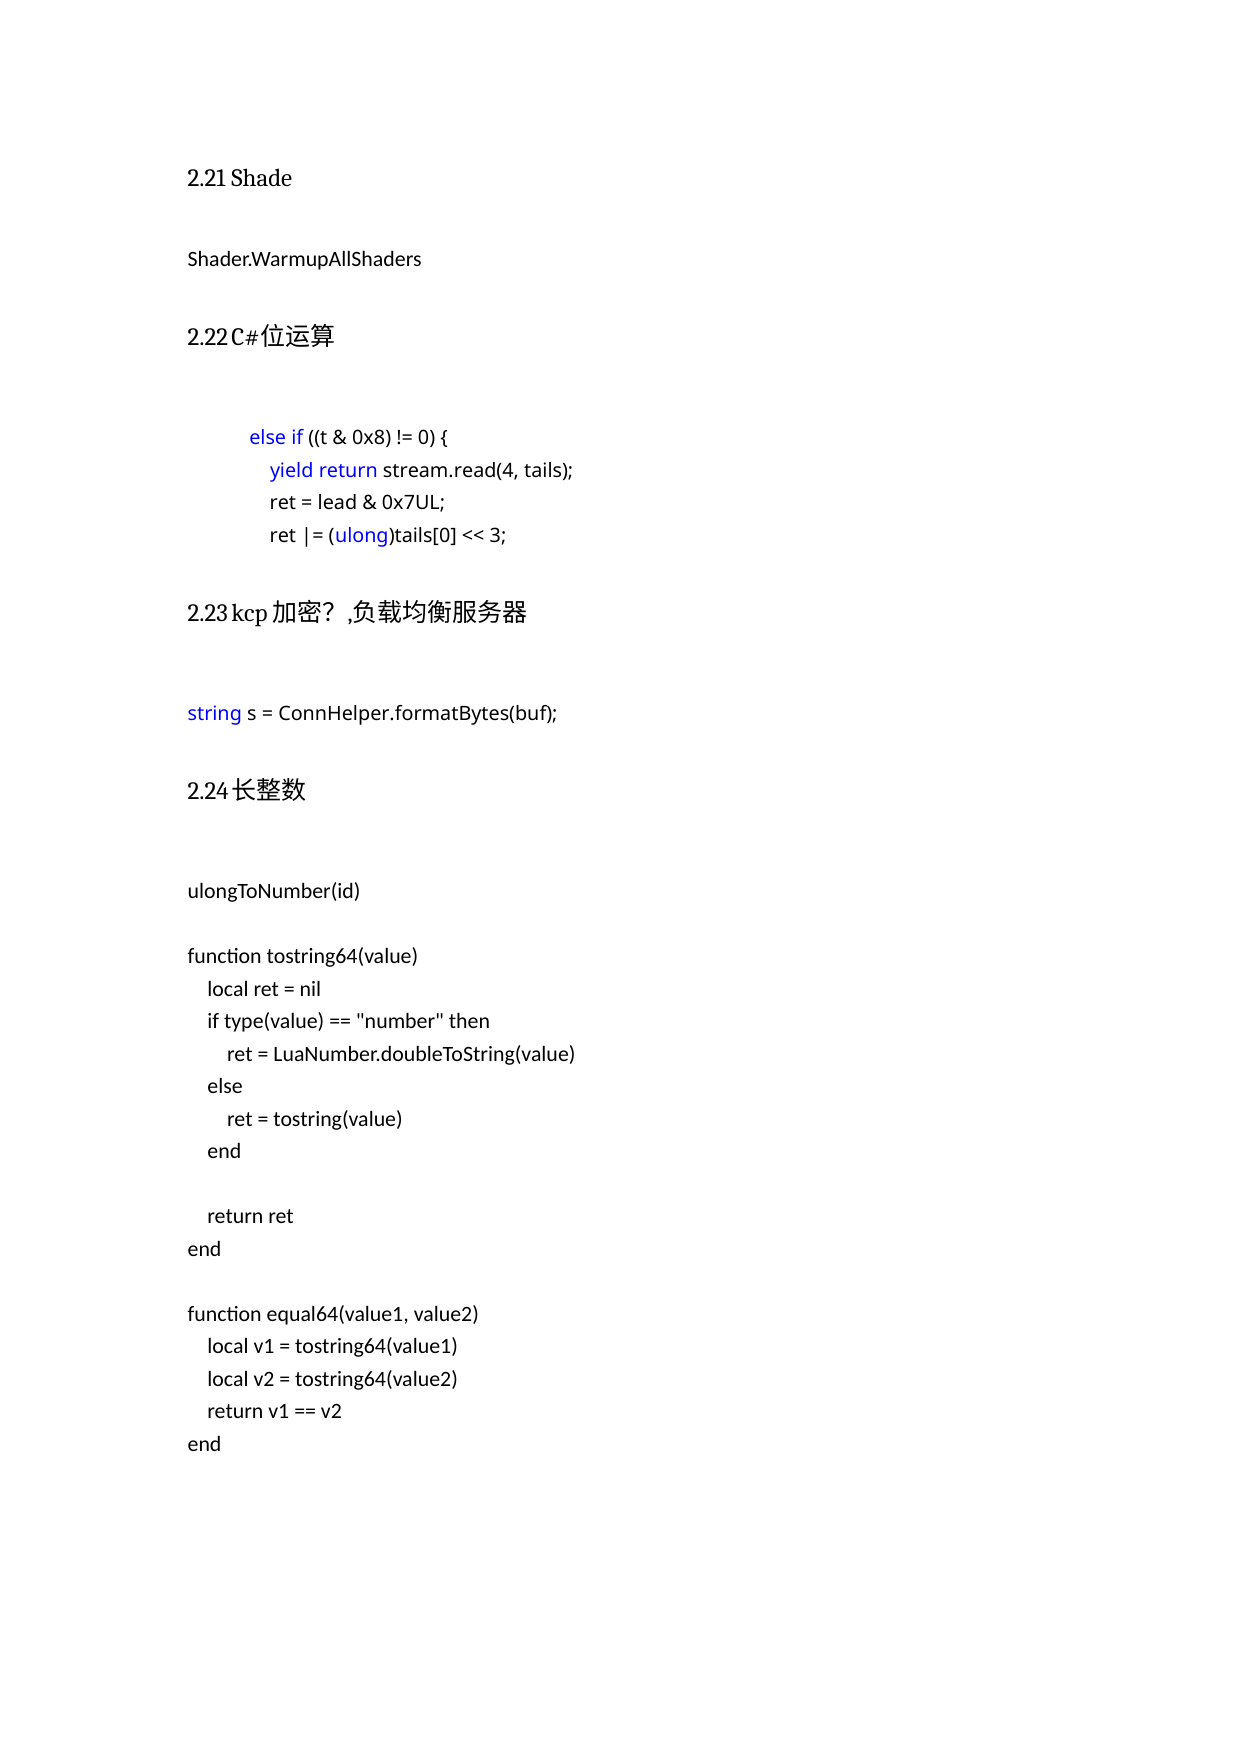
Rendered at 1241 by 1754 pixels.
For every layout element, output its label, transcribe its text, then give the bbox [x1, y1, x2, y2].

text local ret = nil [187, 972, 1053, 1004]
text ret = lead & 0x7UL; [187, 486, 1053, 518]
text string s = ConnHelper.formatBytes(buf); [187, 696, 1053, 729]
text end [187, 1232, 1053, 1264]
text ret = tostring(value) [187, 1102, 1053, 1134]
subtitle 长整数 [187, 756, 1053, 821]
subtitle C#位运算 [187, 302, 1053, 367]
text if type(value) == "number" then [187, 1004, 1053, 1037]
text end [187, 1427, 1053, 1459]
text local v2 = tostring64(value2) [187, 1362, 1053, 1394]
text function tostring64(value) [187, 939, 1053, 972]
text return v1 == v2 [187, 1394, 1053, 1427]
text ulongToNumber(id) [187, 874, 1053, 907]
text return ret [187, 1199, 1053, 1232]
text yield return stream.read(4, tails); [187, 453, 1053, 486]
subtitle Shade [187, 162, 1053, 194]
text end [187, 1134, 1053, 1167]
text Shader.WarmupAllShaders [187, 242, 1053, 275]
text ret |= (ulong)tails[0] << 3; [187, 518, 1053, 551]
text local v1 = tostring64(value1) [187, 1329, 1053, 1362]
text else [187, 1069, 1053, 1102]
subtitle kcp加密？,负载均衡服务器 [187, 578, 1053, 643]
text function equal64(value1, value2) [187, 1297, 1053, 1329]
text ret = LuaNumber.doubleToString(value) [187, 1037, 1053, 1069]
text else if ((t & 0x8) != 0) { [187, 421, 1053, 453]
